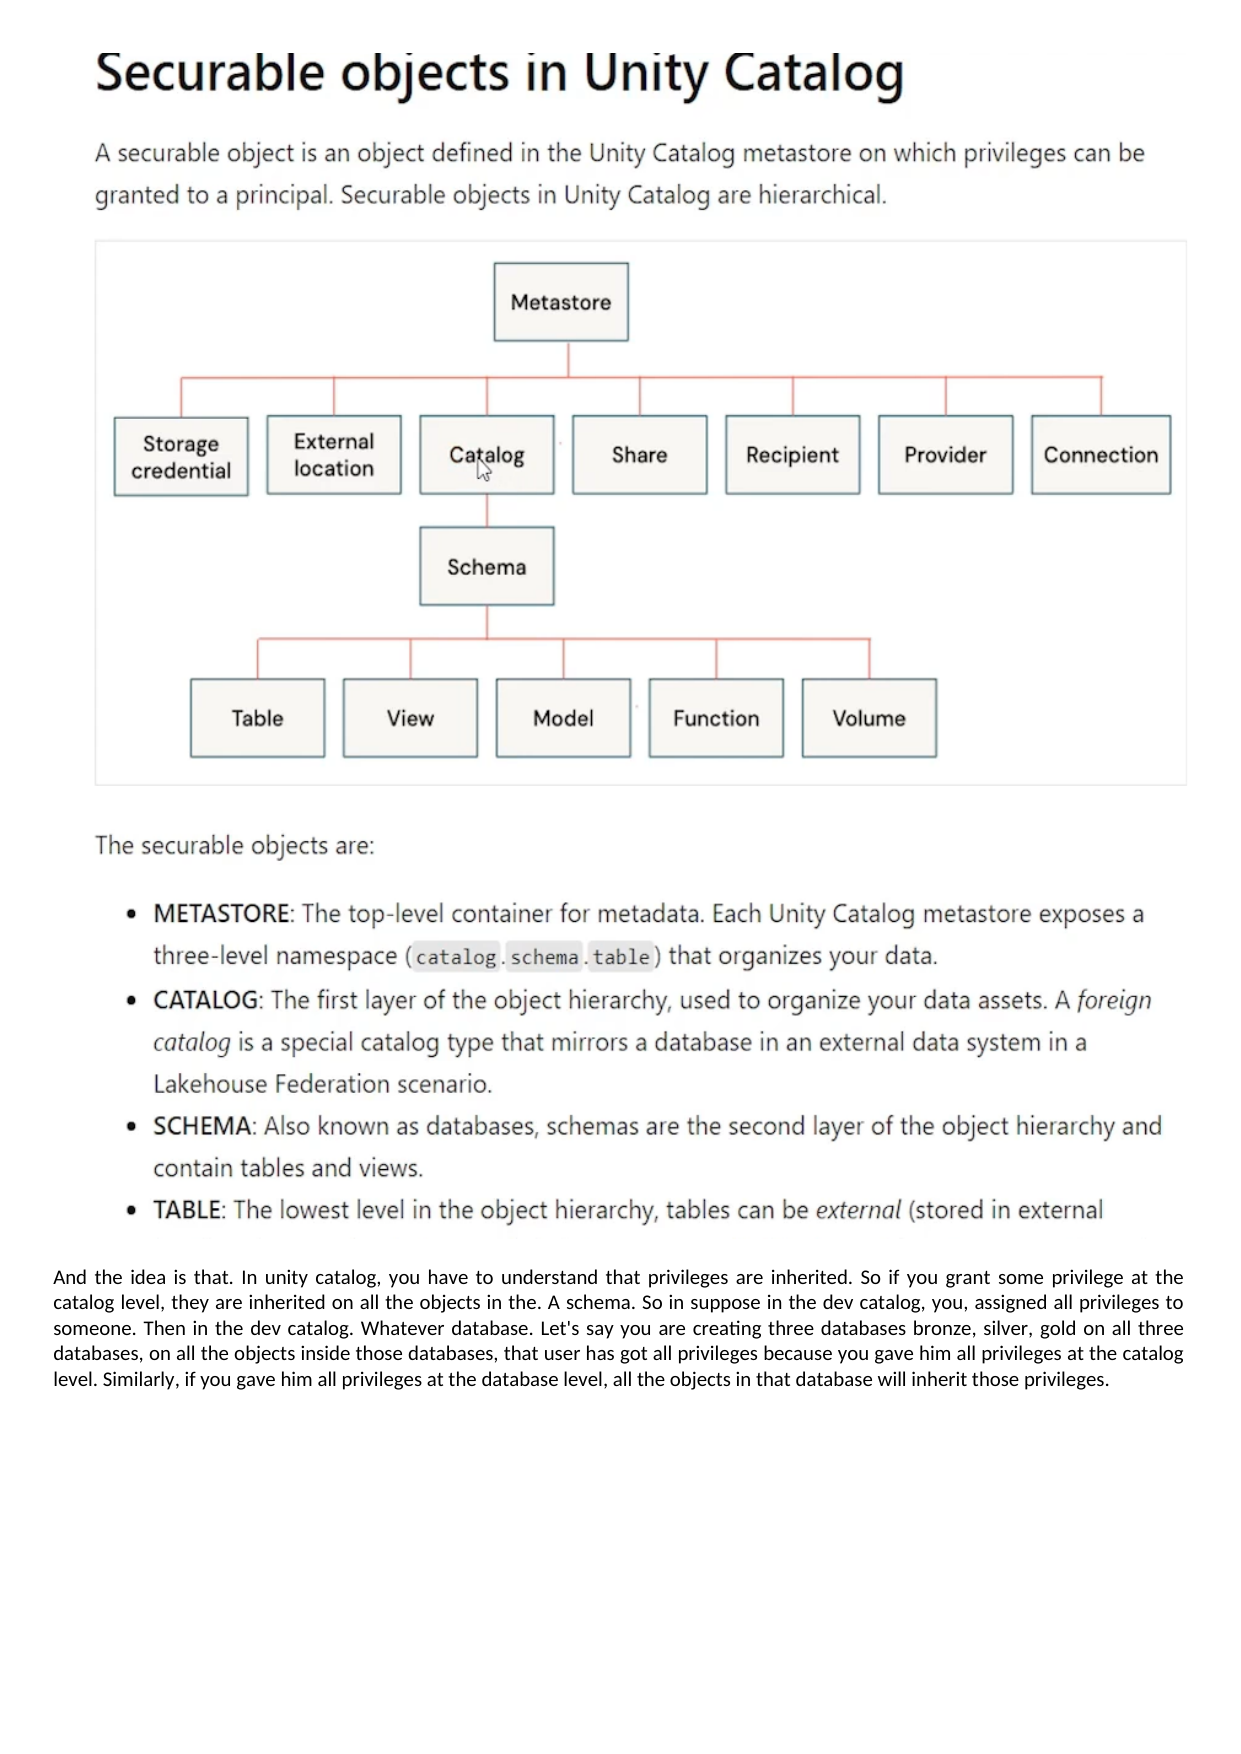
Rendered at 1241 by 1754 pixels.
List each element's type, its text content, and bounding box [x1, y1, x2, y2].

picture [53, 53, 1188, 1239]
text And the idea is that. In unity catalog, you have to understand that privileges are inherited. So if you grant some privilege at the catalog level, they are inherited on all the objects in the. A schema. So in suppose in the dev catalog, you, assigned all privileges to someone. Then in the dev catalog. Whatever database. Let's say you are creating three databases bronze, silver, gold on all three databases, on all the objects inside those databases, that user has got all privileges because you gave him all privileges at the catalog level. Similarly, if you gave him all privileges at the database level, all the objects in that database will inherit those privileges. [53, 1264, 1187, 1391]
